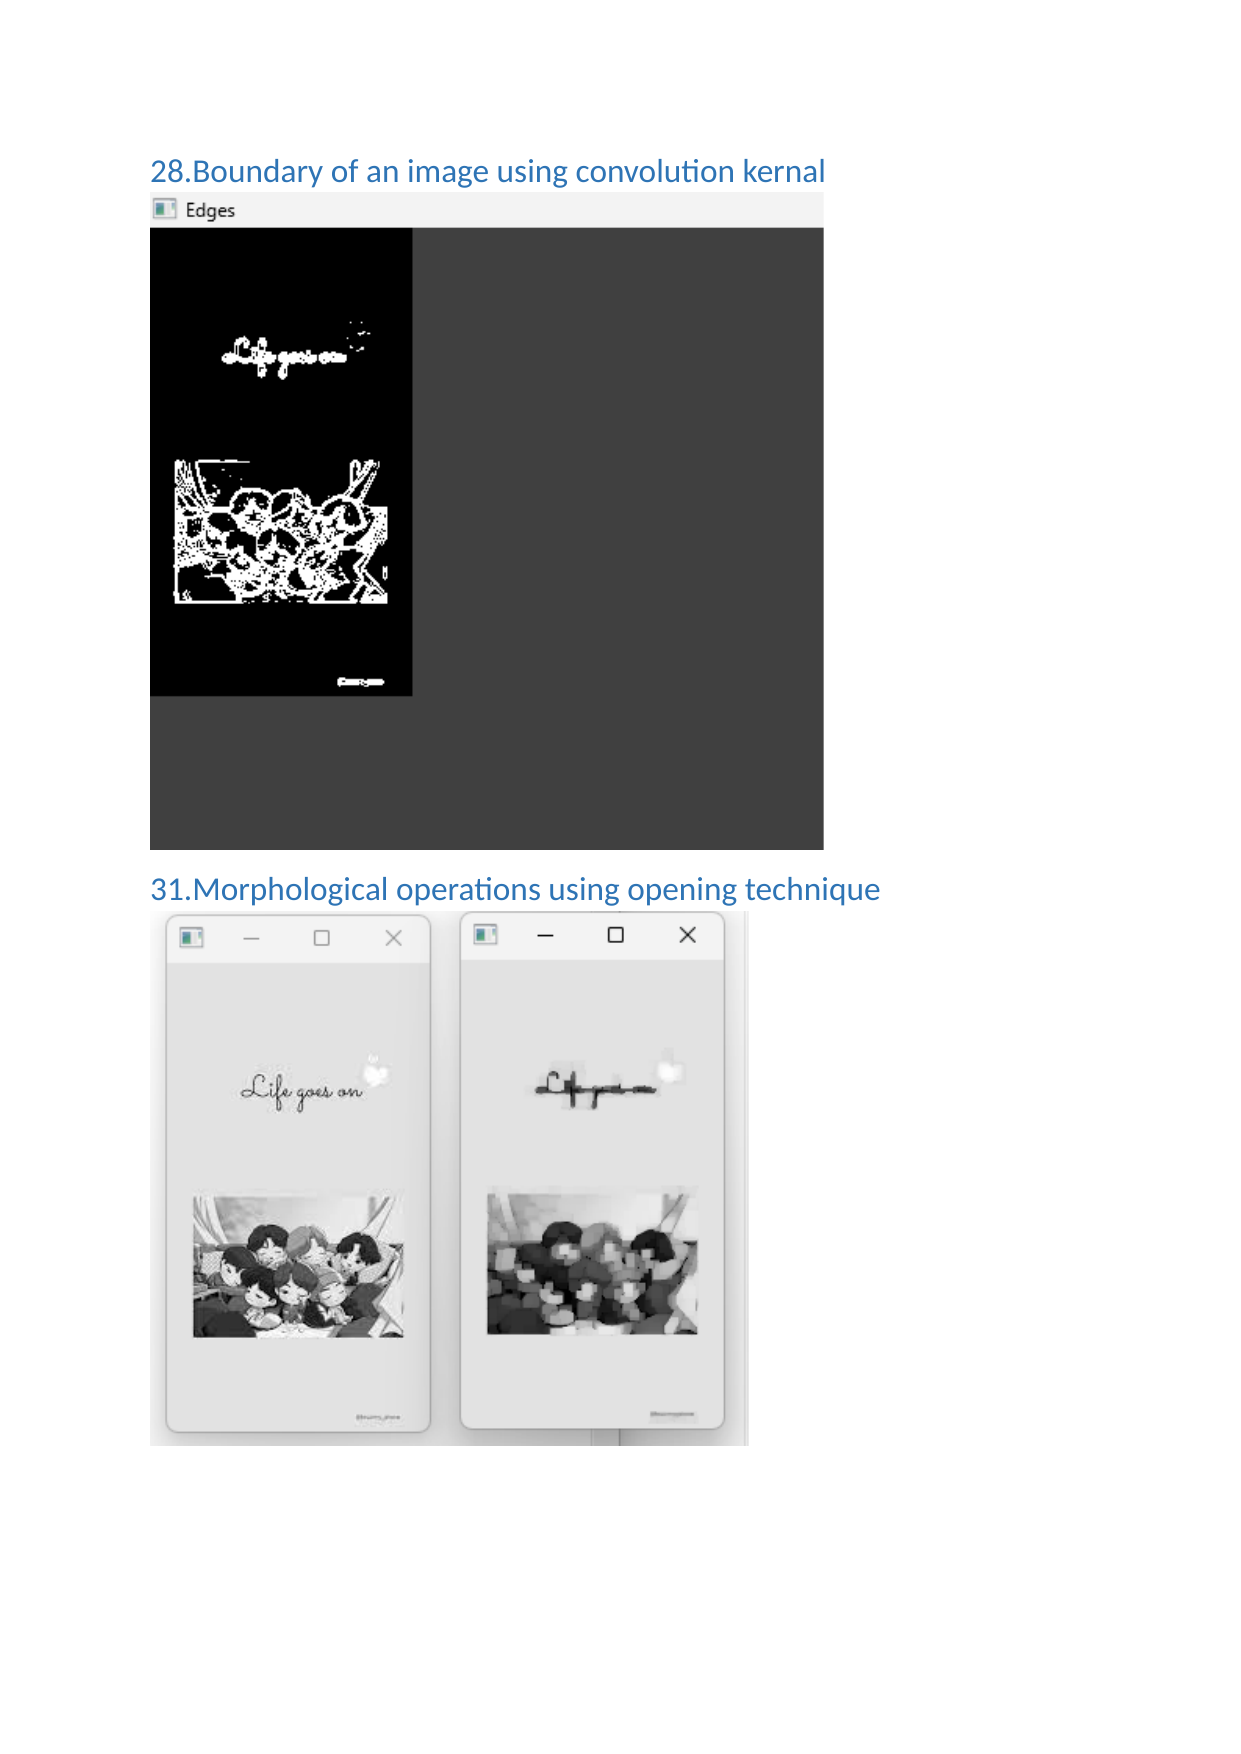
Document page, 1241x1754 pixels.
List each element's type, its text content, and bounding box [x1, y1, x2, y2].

picture [150, 192, 824, 850]
picture [150, 911, 749, 1446]
